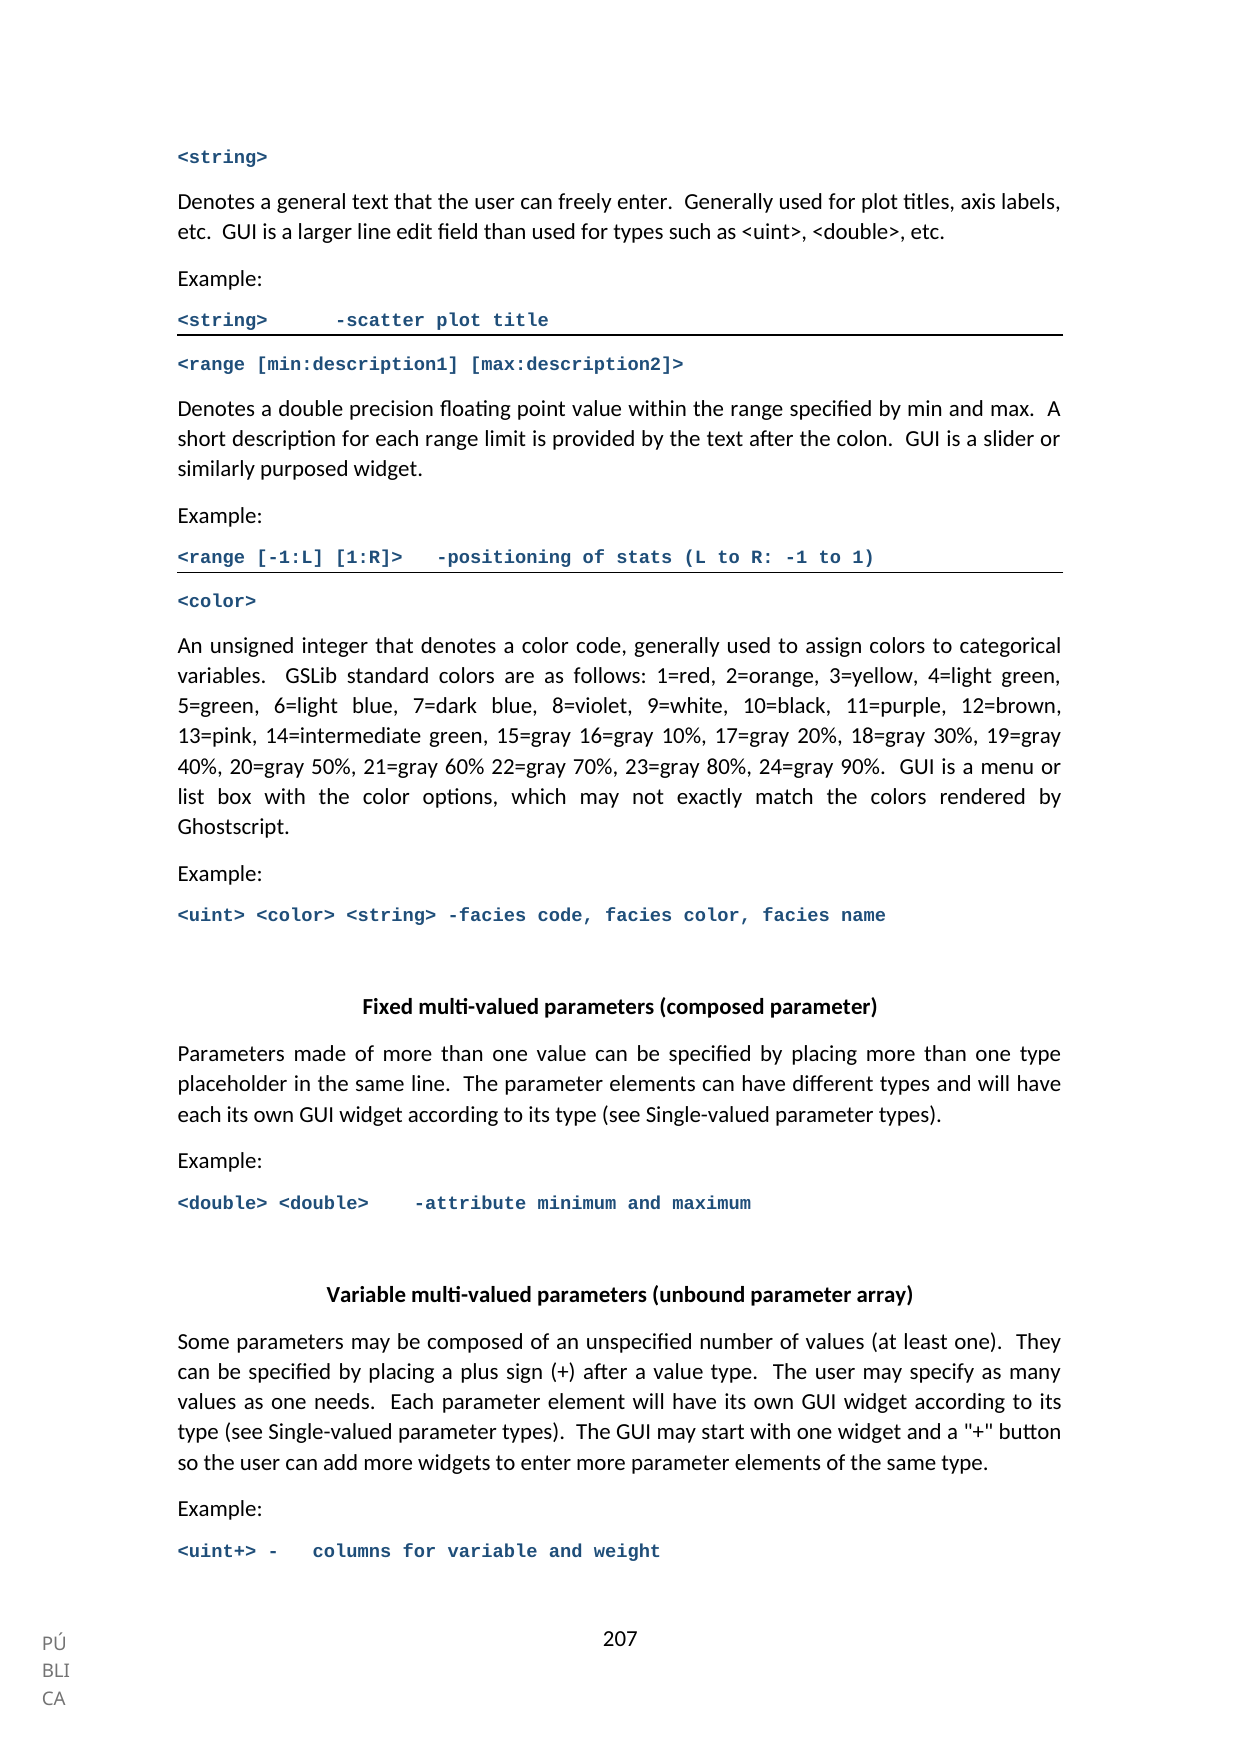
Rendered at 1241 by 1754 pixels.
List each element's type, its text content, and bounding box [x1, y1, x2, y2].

text Example: [177, 264, 1063, 292]
text An unsigned integer that denotes a color code, generally used to assign colors to categorical variables. GSLib standard colors are as follows: 1=red, 2=orange, 3=yellow, 4=light green, 5=green, 6=light blue, 7=dark blue, 8=violet, 9=white, 10=black, 11=purple, 12=brown, 13=pink, 14=intermediate green, 15=gray 16=gray 10%, 17=gray 20%, 18=gray 30%, 19=gray 40%, 20=gray 50%, 21=gray 60% 22=gray 70%, 23=gray 80%, 24=gray 90%. GUI is a menu or list box with the color options, which may not exactly match the colors rendered by Ghostscript. [177, 631, 1063, 840]
text Denotes a double precision floating point value within the range specified by min and max. A short description for each range limit is provided by the text after the colon. GUI is a slider or similarly purposed widget. [177, 394, 1063, 482]
text Example: [177, 501, 1063, 529]
text <range [min:description1] [max:description2]> [177, 354, 1063, 376]
text <uint> <color> <string> -facies code, facies color, facies name [177, 906, 1063, 927]
text Variable multi-valued parameters (unbound parameter array) [177, 1280, 1063, 1308]
text Denotes a general text that the user can freely enter. Generally used for plot titles, axis labels, etc. GUI is a larger line edit field than used for types such as <uint>, <double>, etc. [177, 187, 1063, 245]
text <string> -scatter plot title [177, 311, 1063, 334]
text <uint+> - columns for variable and weight [177, 1541, 1063, 1563]
text <range [-1:L] [1:R]> -positioning of stats (L to R: -1 to 1) [177, 548, 1063, 572]
text Example: [177, 1147, 1063, 1174]
text Some parameters may be composed of an unspecified number of values (at least one). They can be specified by placing a plus sign (+) after a value type. The user may specify as many values as one needs. Each parameter element will have its own GUI widget according to its type (see Single-valued parameter types). The GUI may start with one widget and a "+" button so the user can add more widgets to enter more parameter elements of the same type. [177, 1327, 1063, 1476]
text <string> [177, 148, 1063, 169]
text Parameters made of more than one value can be specified by placing more than one type placeholder in the same line. The parameter elements can have different types and will have each its own GUI widget according to its type (see Single-valued parameter types). [177, 1039, 1063, 1128]
text <color> [177, 591, 1063, 613]
text Fixed multi-valued parameters (composed parameter) [177, 992, 1063, 1020]
text Example: [177, 1494, 1063, 1522]
text <double> <double> -attribute minimum and maximum [177, 1193, 1063, 1215]
text Example: [177, 859, 1063, 887]
